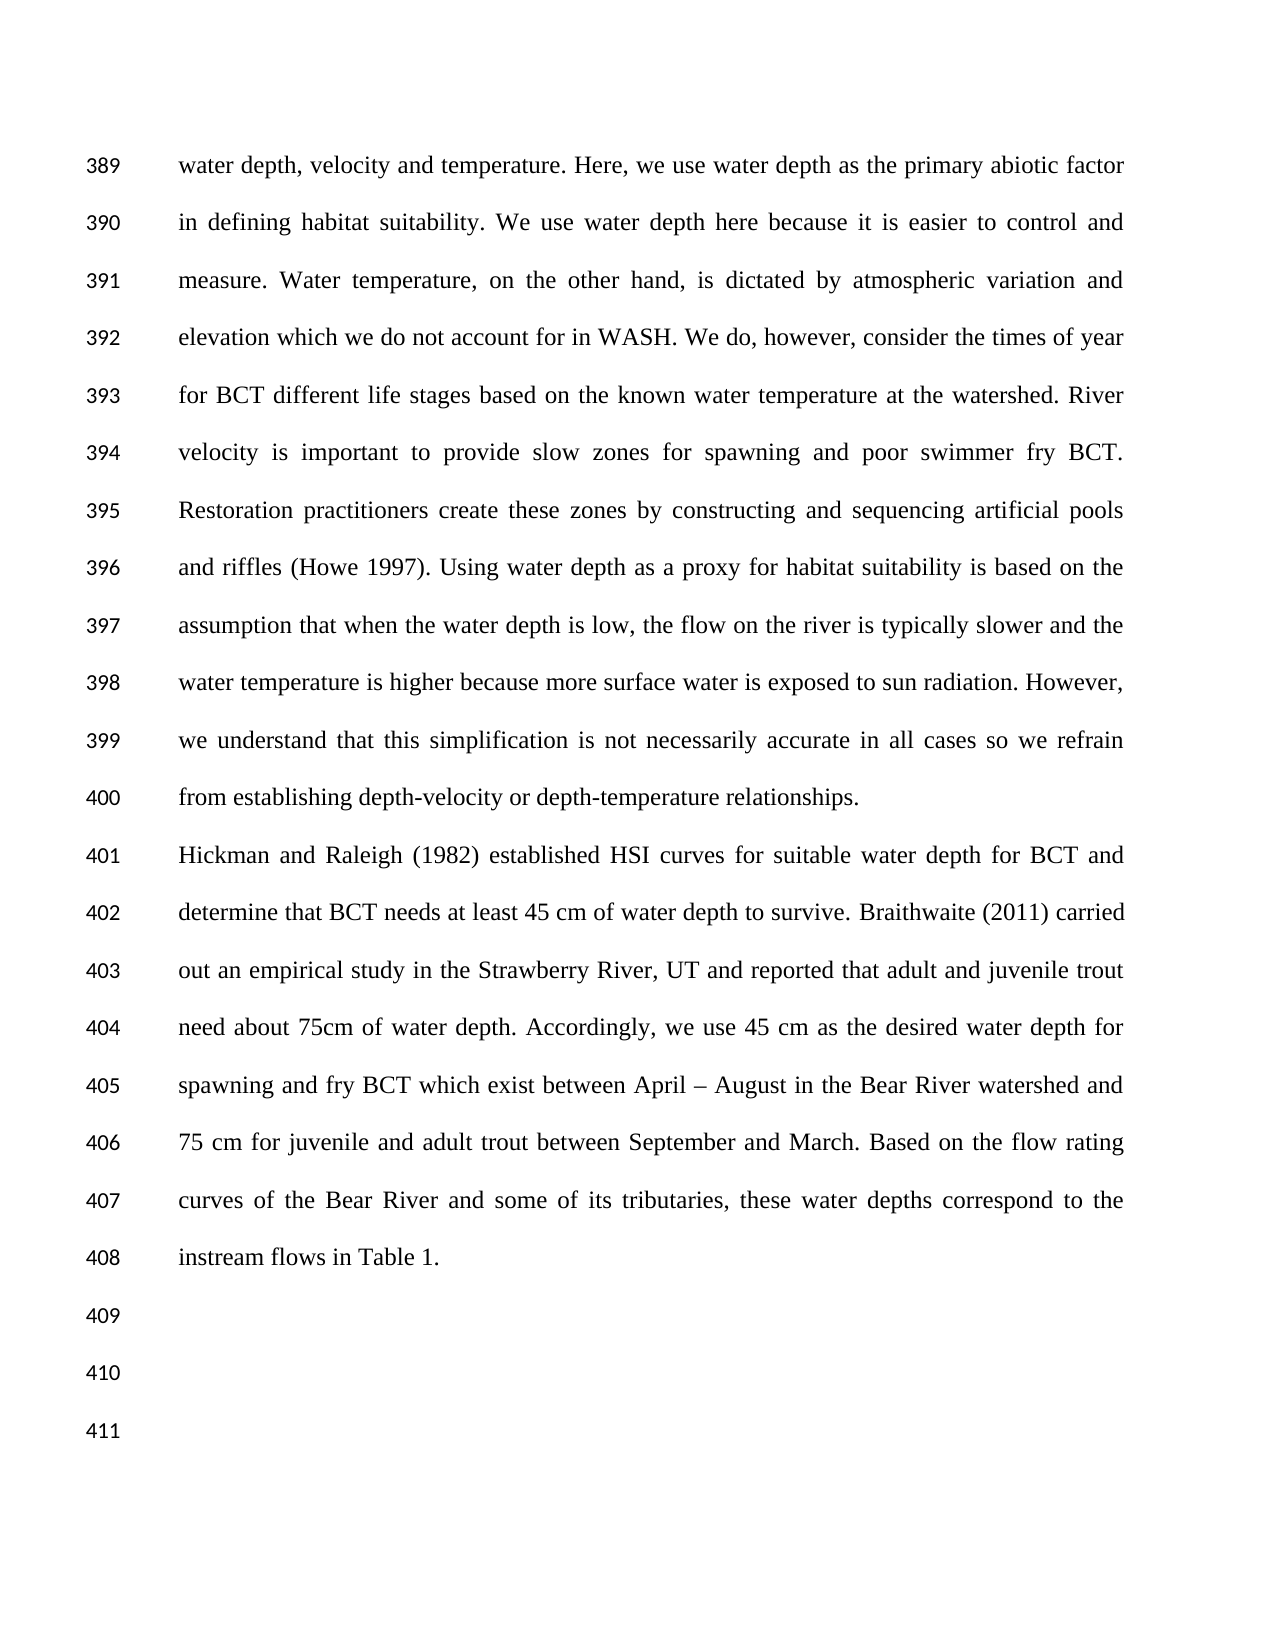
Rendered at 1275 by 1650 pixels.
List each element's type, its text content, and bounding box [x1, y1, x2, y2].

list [178, 150, 1125, 811]
list Hickman and Raleigh (1982) established HSI curves for suitable water depth for BCT and determine that BCT needs at least 45 cm of water depth to survive. Braithwaite (2011) carried out an empirical study in the Strawberry River, UT and reported that adult and juvenile trout need about 75cm of water depth. Accordingly, we use 45 cm as the desired water depth for spawning and fry BCT which exist between April – August in the Bear River watershed and 75 cm for juvenile and adult trout between September and March. Based on the flow rating curves of the Bear River and some of its tributaries, these water depths correspond to the instream flows in Table 1. [178, 840, 1125, 1271]
